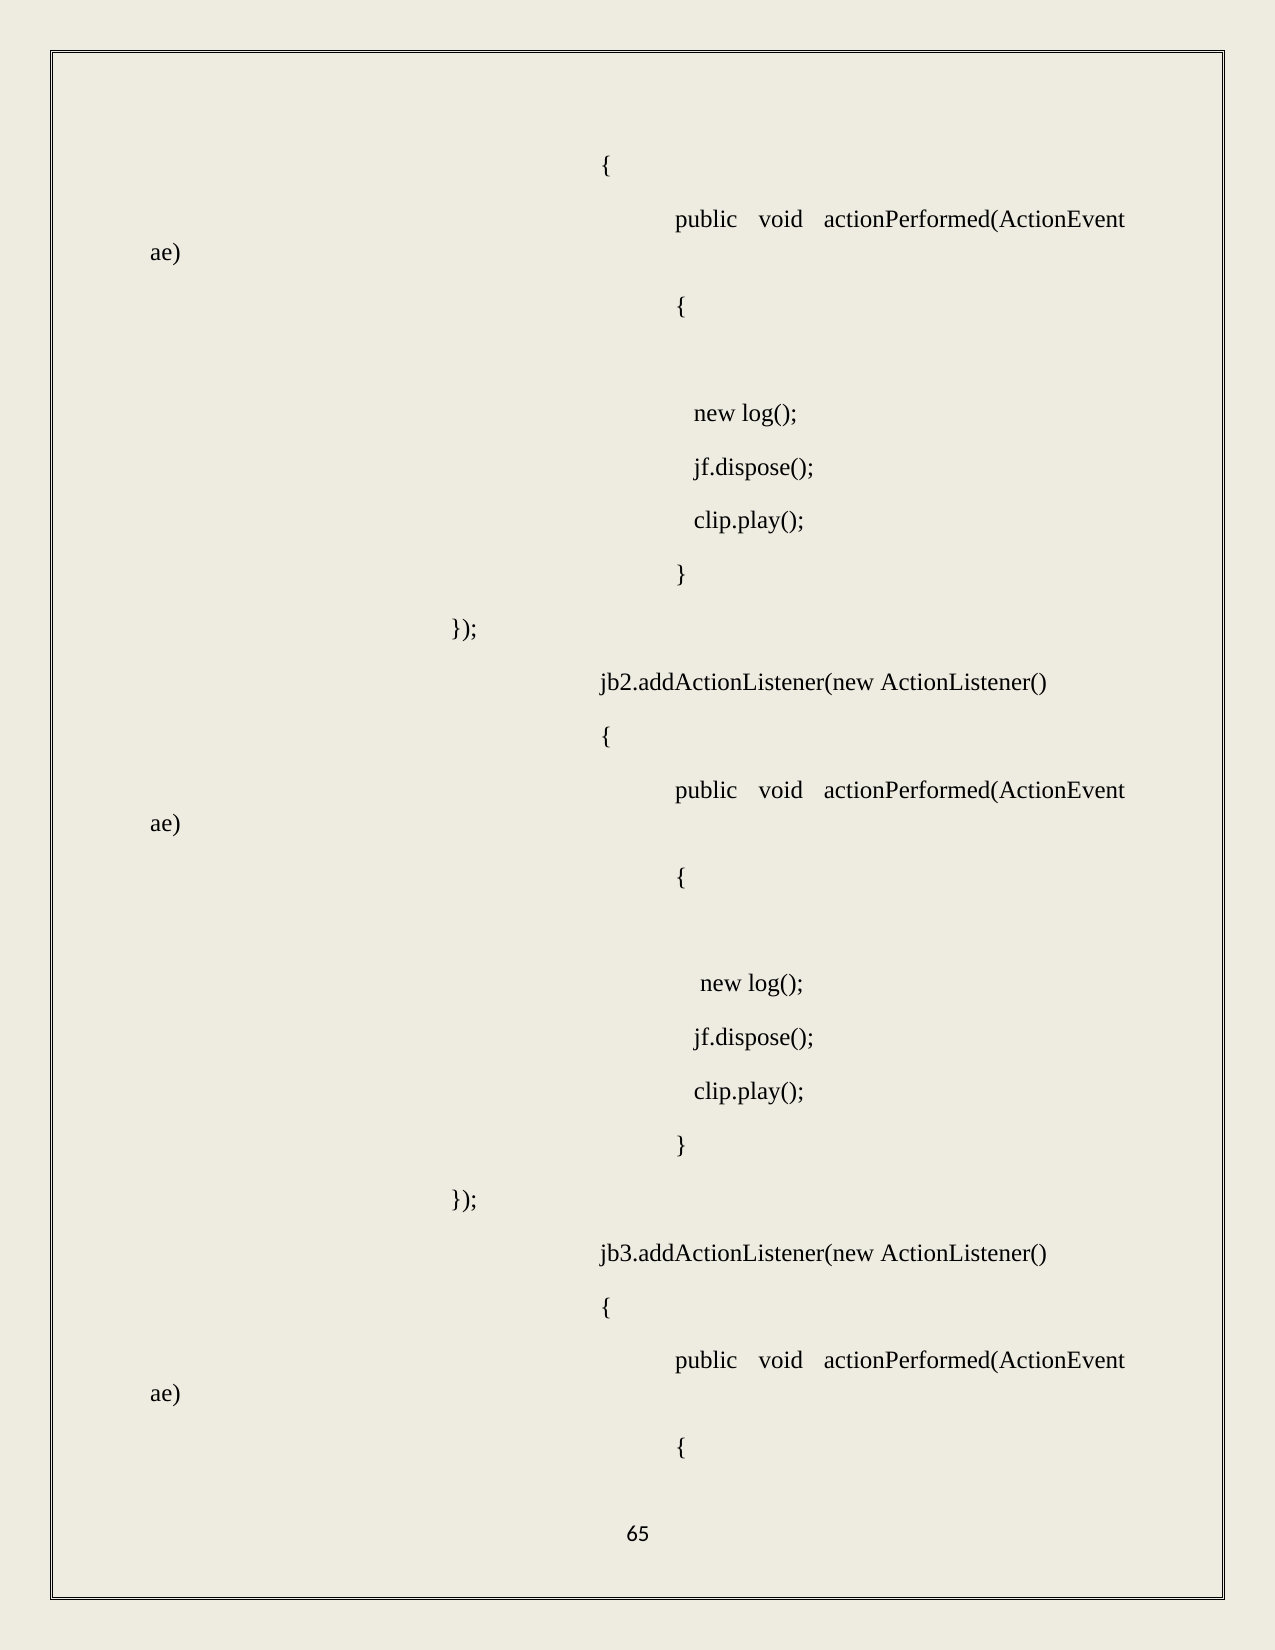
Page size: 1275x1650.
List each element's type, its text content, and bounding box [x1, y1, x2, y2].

text { [150, 150, 1125, 179]
text jb2.addActionListener(new ActionListener() [150, 667, 1125, 696]
text } [150, 1130, 1125, 1159]
text { [150, 862, 1125, 890]
text } [150, 559, 1125, 588]
text jb3.addActionListener(new ActionListener() [150, 1238, 1125, 1267]
text public void actionPerformed(ActionEvent ae) [150, 204, 1125, 266]
text }); [150, 1184, 1125, 1213]
text public void actionPerformed(ActionEvent ae) [150, 775, 1125, 836]
text { [150, 721, 1125, 749]
text }); [150, 613, 1125, 642]
text { [150, 1292, 1125, 1320]
text jf.dispose(); [150, 1022, 1125, 1051]
text public void actionPerformed(ActionEvent ae) [150, 1346, 1125, 1407]
text clip.play(); [150, 1076, 1125, 1105]
text { [150, 1432, 1125, 1461]
text { [150, 291, 1125, 319]
text new log(); [150, 968, 1125, 997]
text clip.play(); [150, 505, 1125, 534]
text new log(); [150, 398, 1125, 426]
text jf.dispose(); [150, 452, 1125, 480]
